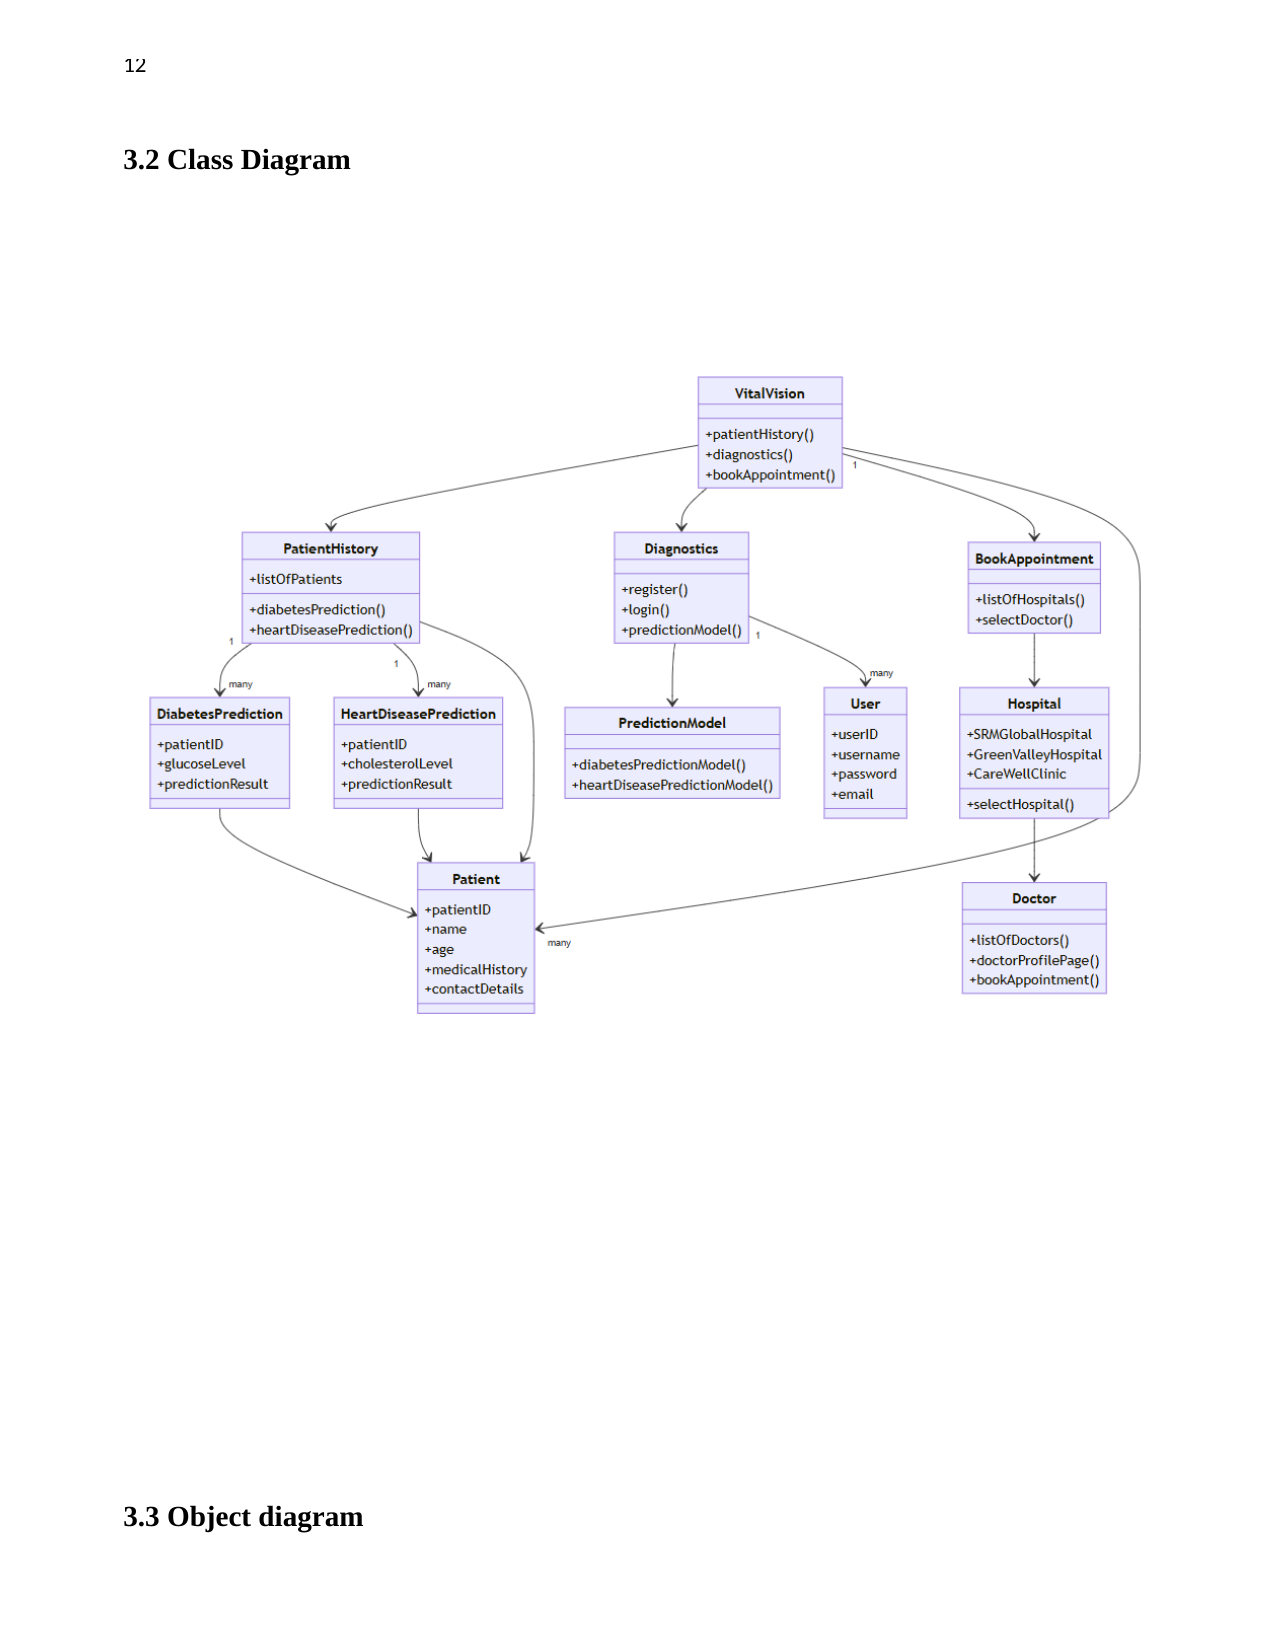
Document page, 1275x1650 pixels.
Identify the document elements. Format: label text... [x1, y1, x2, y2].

picture [123, 370, 1171, 1025]
text 3.2 Class Diagram [123, 142, 1170, 175]
text 3.3 Object diagram [123, 1499, 1170, 1532]
